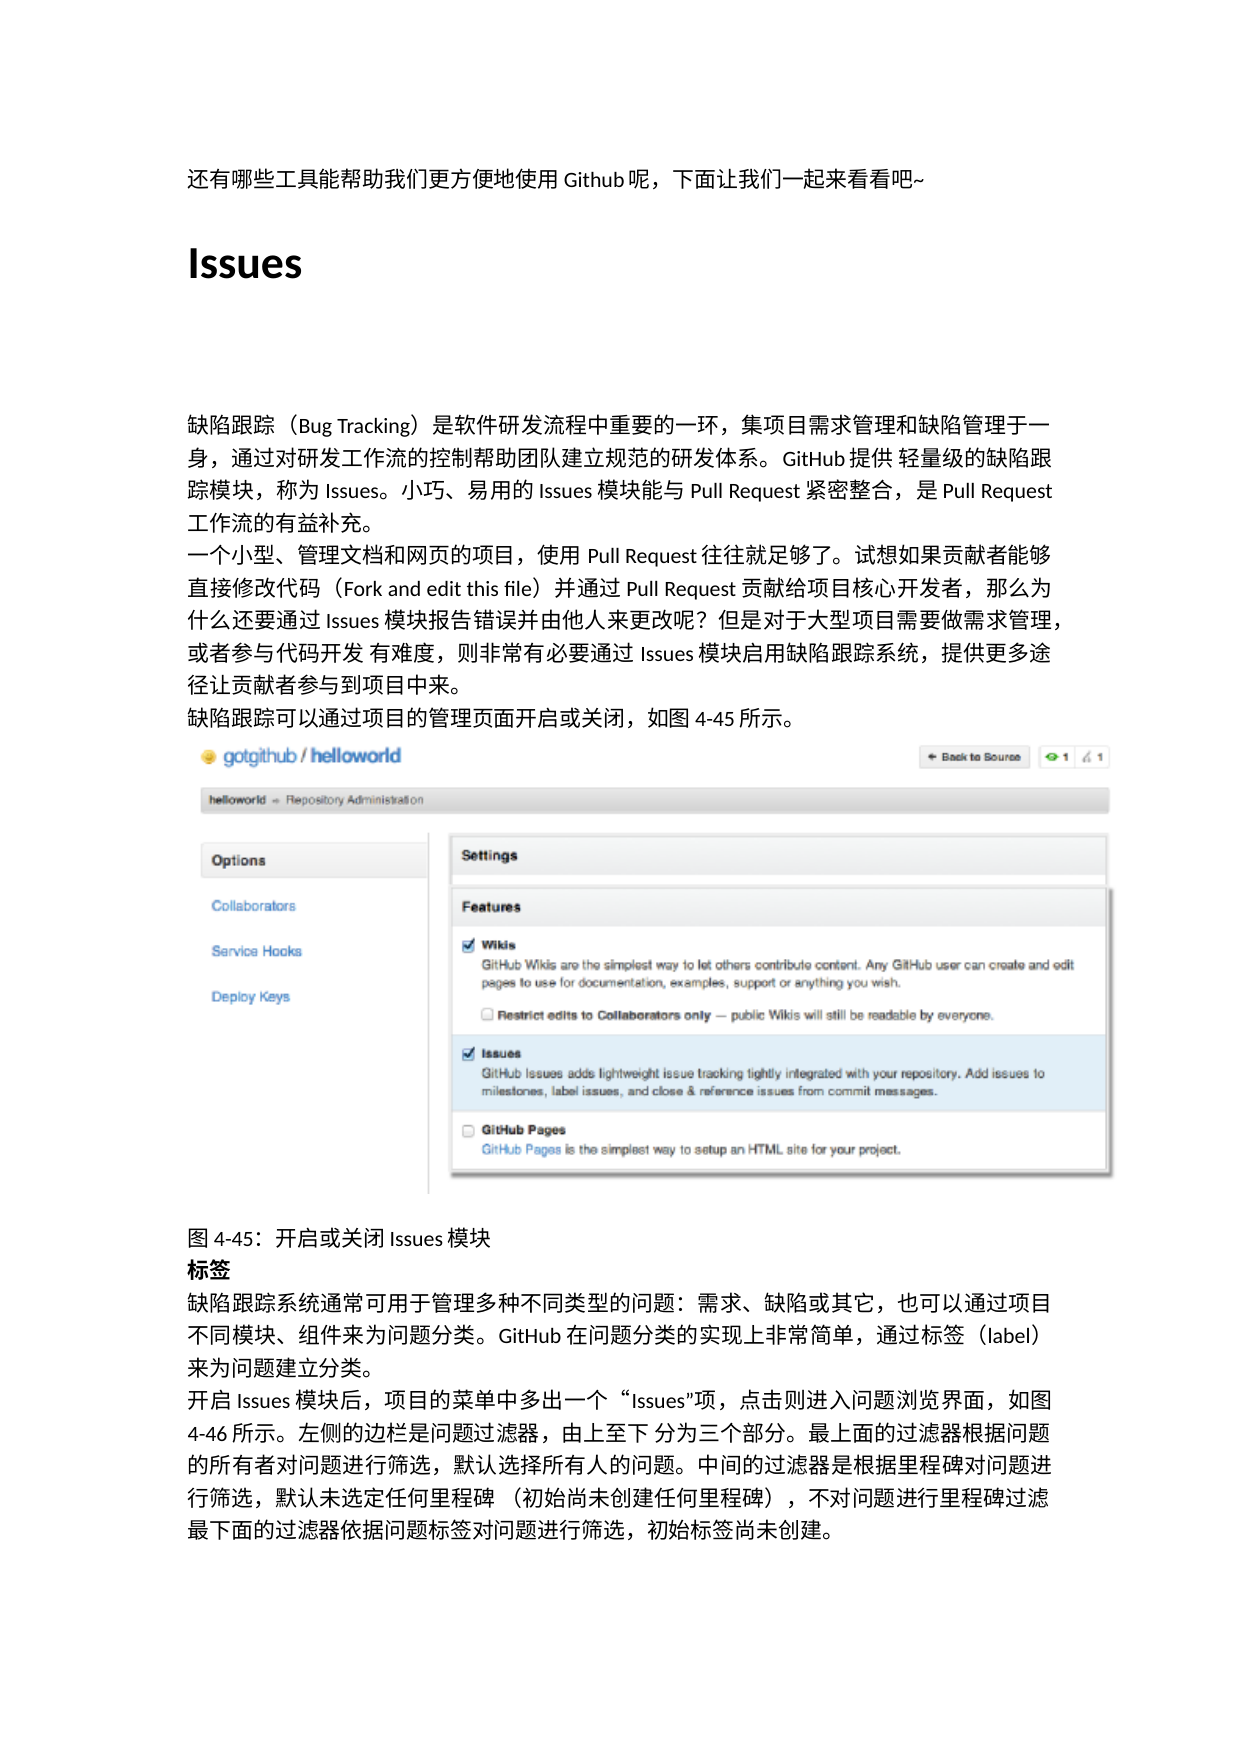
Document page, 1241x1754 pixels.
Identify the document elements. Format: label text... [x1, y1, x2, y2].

text 开启Issues模块后，项目的菜单中多出一个“Issues”项，点击则进入问题浏览界面，如图4-46所示。左侧的边栏是问题过滤器，由上至下 分为三个部分。最上面的过滤器根据问题的所有者对问题进行筛选，默认选择所有人的问题。中间的过滤器是根据里程碑对问题进行筛选，默认未选定任何里程碑 （初始尚未创建任何里程碑），不对问题进行里程碑过滤。最下面的过滤器依据问题标签对问题进行筛选，初始标签尚未创建。 [187, 1383, 1053, 1546]
text 图4-45：开启或关闭Issues模块 [187, 1221, 1053, 1253]
text 缺陷跟踪可以通过项目的管理页面开启或关闭，如图4-45所示。 [187, 701, 1053, 733]
picture [187, 733, 1125, 1194]
text 还有哪些工具能帮助我们更方便地使用Github呢，下面让我们一起来看看吧~ [187, 162, 1053, 194]
text 一个小型、管理文档和网页的项目，使用Pull Request往往就足够了。试想如果贡献者能够直接修改代码（Fork and edit this file）并通过Pull Request贡献给项目核心开发者，那么为什么还要通过Issues模块报告错误并由他人来更改呢？但是对于大型项目需要做需求管理，或者参与代码开发 有难度，则非常有必要通过Issues模块启用缺陷跟踪系统，提供更多途径让贡献者参与到项目中来。 [187, 538, 1053, 701]
subtitle Issues [187, 230, 1053, 295]
text 缺陷跟踪系统通常可用于管理多种不同类型的问题：需求、缺陷或其它，也可以通过项目不同模块、组件来为问题分类。GitHub在问题分类的实现上非常简单，通过标签（label）来为问题建立分类。 [187, 1286, 1053, 1383]
text 缺陷跟踪（Bug Tracking）是软件研发流程中重要的一环，集项目需求管理和缺陷管理于一身，通过对研发工作流的控制帮助团队建立规范的研发体系。GitHub提供 轻量级的缺陷跟踪模块，称为Issues。小巧、易用的Issues模块能与Pull Request紧密整合，是Pull Request工作流的有益补充。 [187, 408, 1053, 538]
text 标签 [187, 1253, 1053, 1286]
